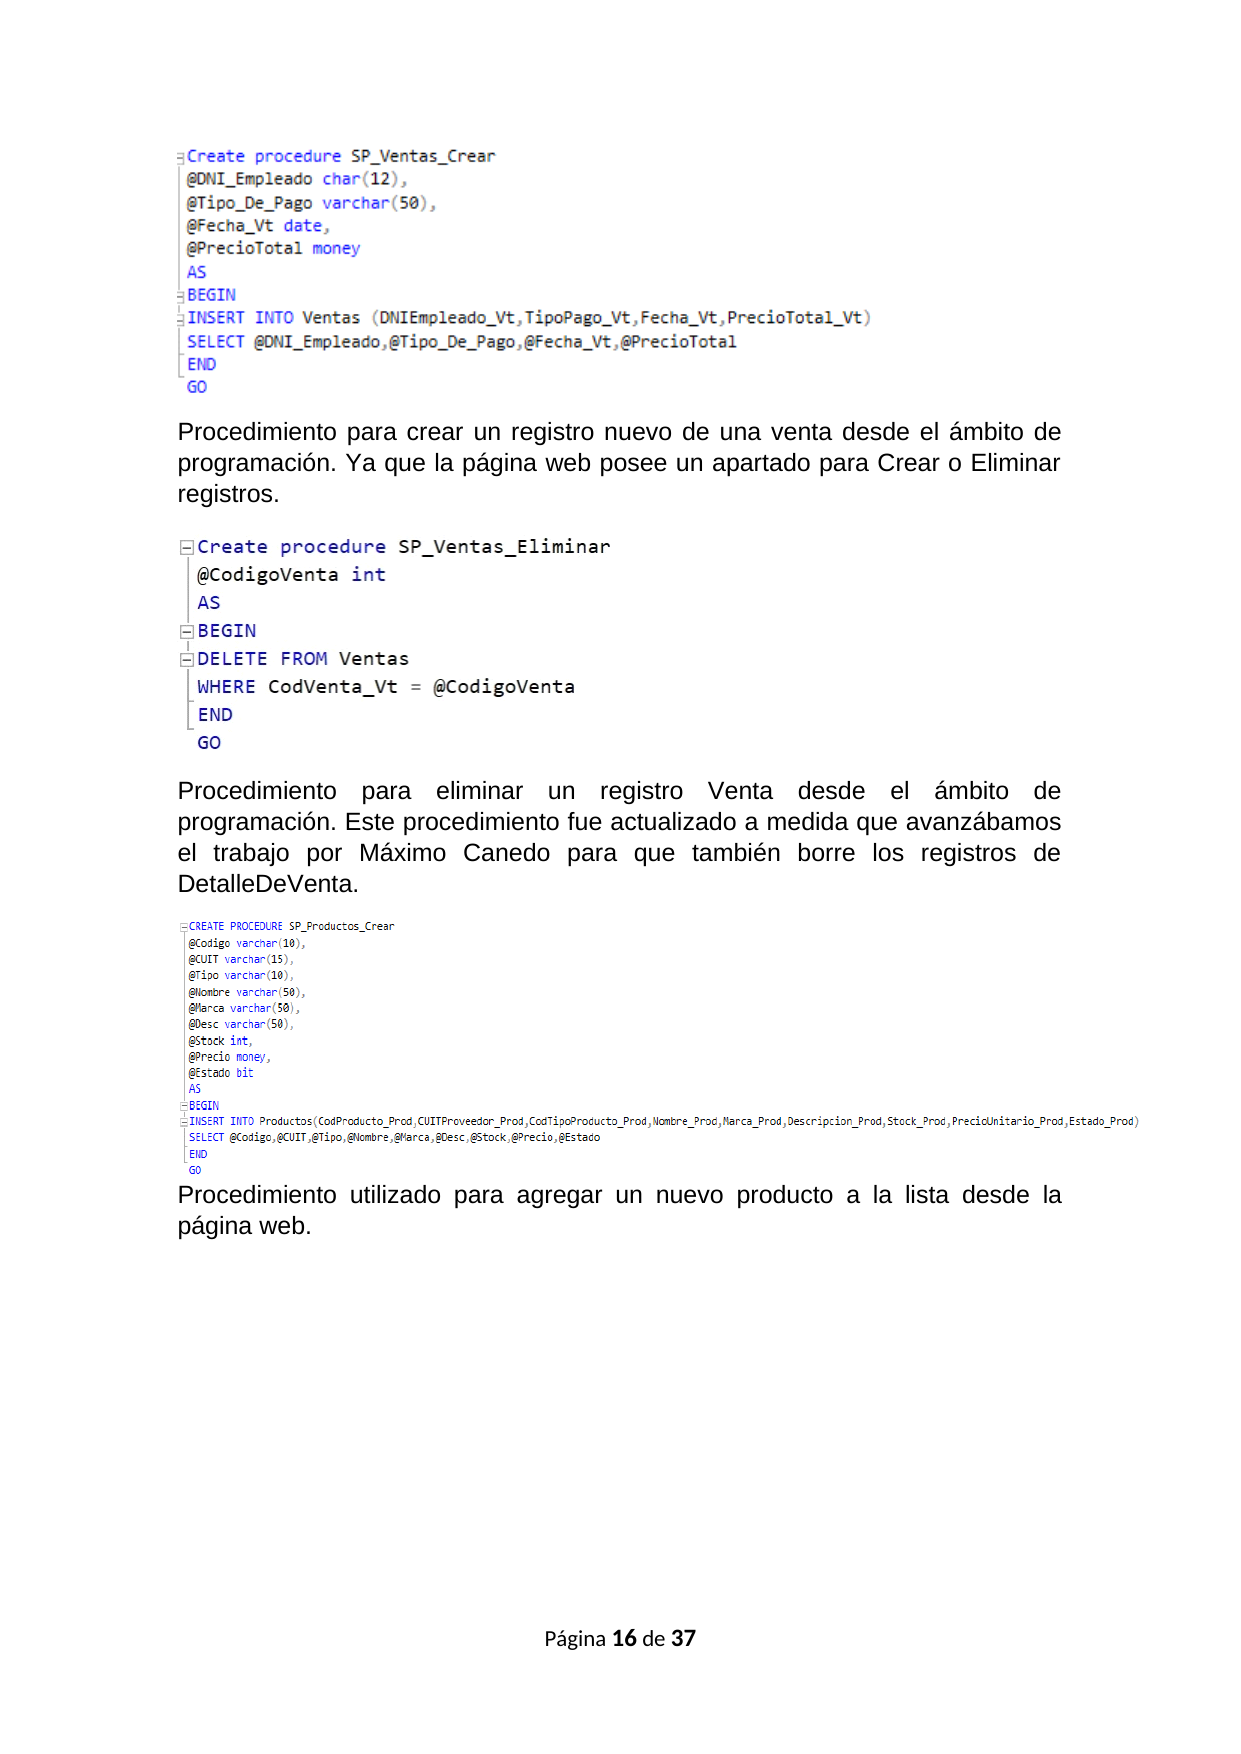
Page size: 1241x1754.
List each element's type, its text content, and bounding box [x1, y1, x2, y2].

text Procedimiento utilizado para agregar un nuevo producto a la lista desde la página web. [177, 1178, 1063, 1240]
text Procedimiento para crear un registro nuevo de una venta desde el ámbito de programación. Ya que la página web posee un apartado para Crear o Eliminar registros. [177, 417, 1063, 508]
picture [177, 917, 1142, 1178]
text Procedimiento para eliminar un registro Venta desde el ámbito de programación. Este procedimiento fue actualizado a medida que avanzábamos el trabajo por Máximo Canedo para que también borre los registros de DetalleDeVenta. [177, 776, 1063, 898]
picture [177, 147, 875, 398]
picture [177, 526, 617, 758]
